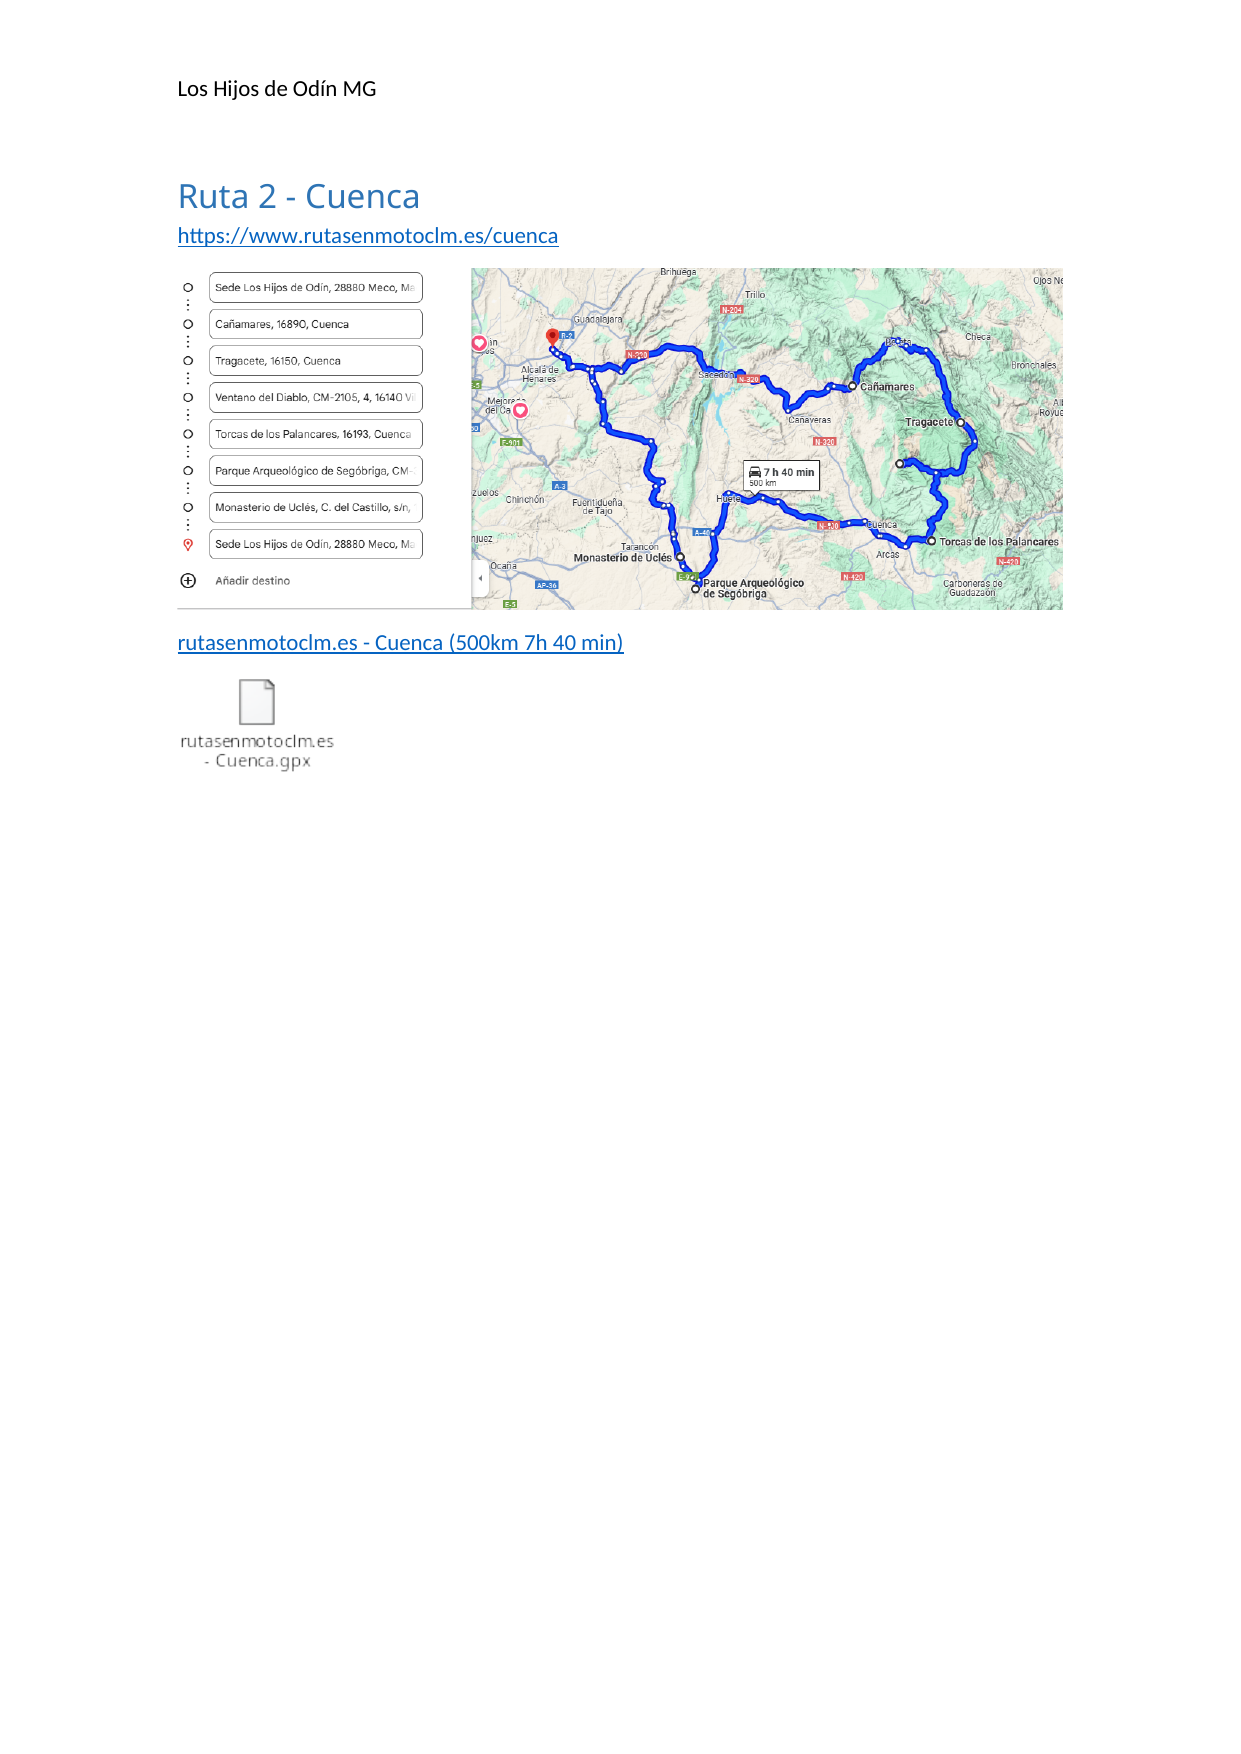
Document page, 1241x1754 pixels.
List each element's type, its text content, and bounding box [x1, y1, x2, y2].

subtitle Ruta 2 - Cuenca [177, 173, 1063, 218]
text rutasenmotoclm.es - Cuenca (500km 7h 40 min) [177, 628, 1063, 656]
text https://www.rutasenmotoclm.es/cuenca [177, 222, 1063, 249]
picture [177, 268, 1063, 610]
